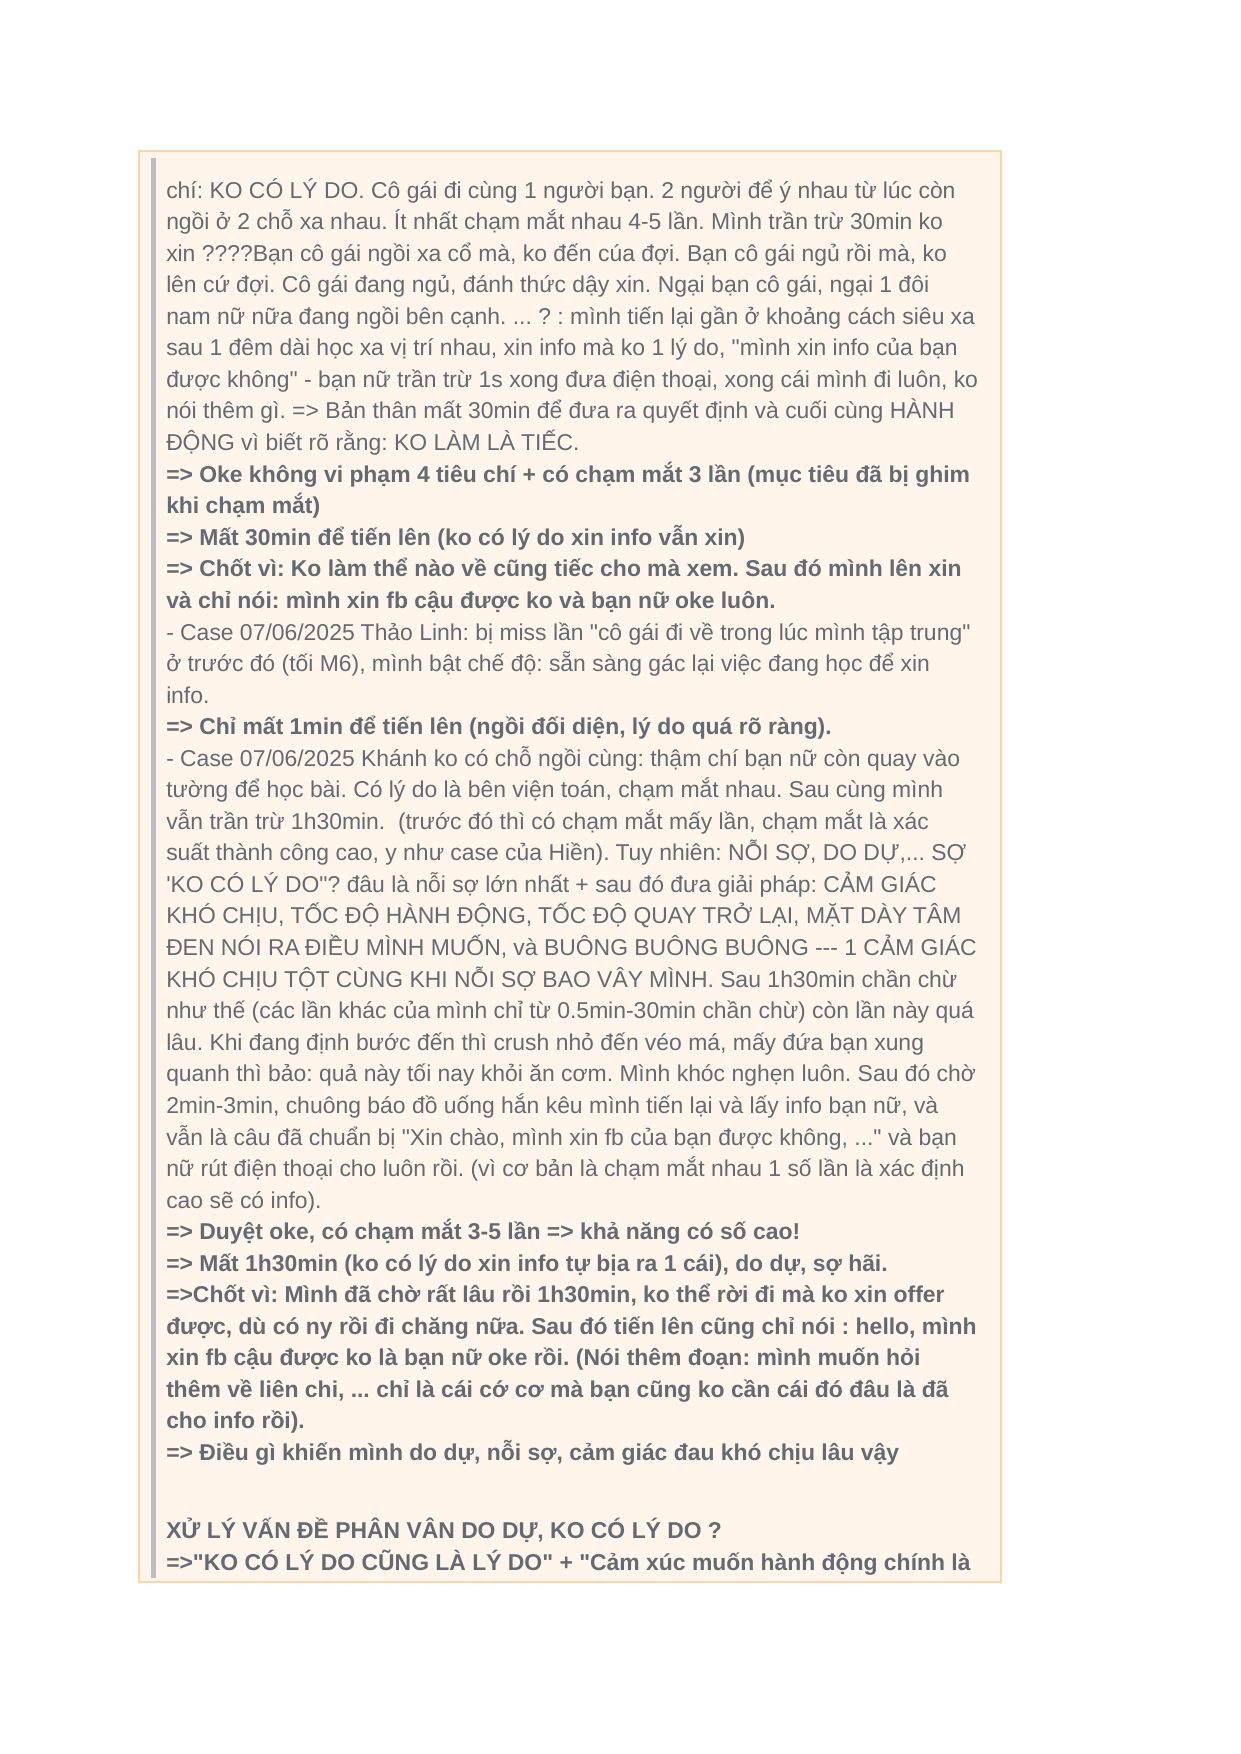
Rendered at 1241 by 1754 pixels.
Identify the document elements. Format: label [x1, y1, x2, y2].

table_header [140, 152, 1000, 1581]
